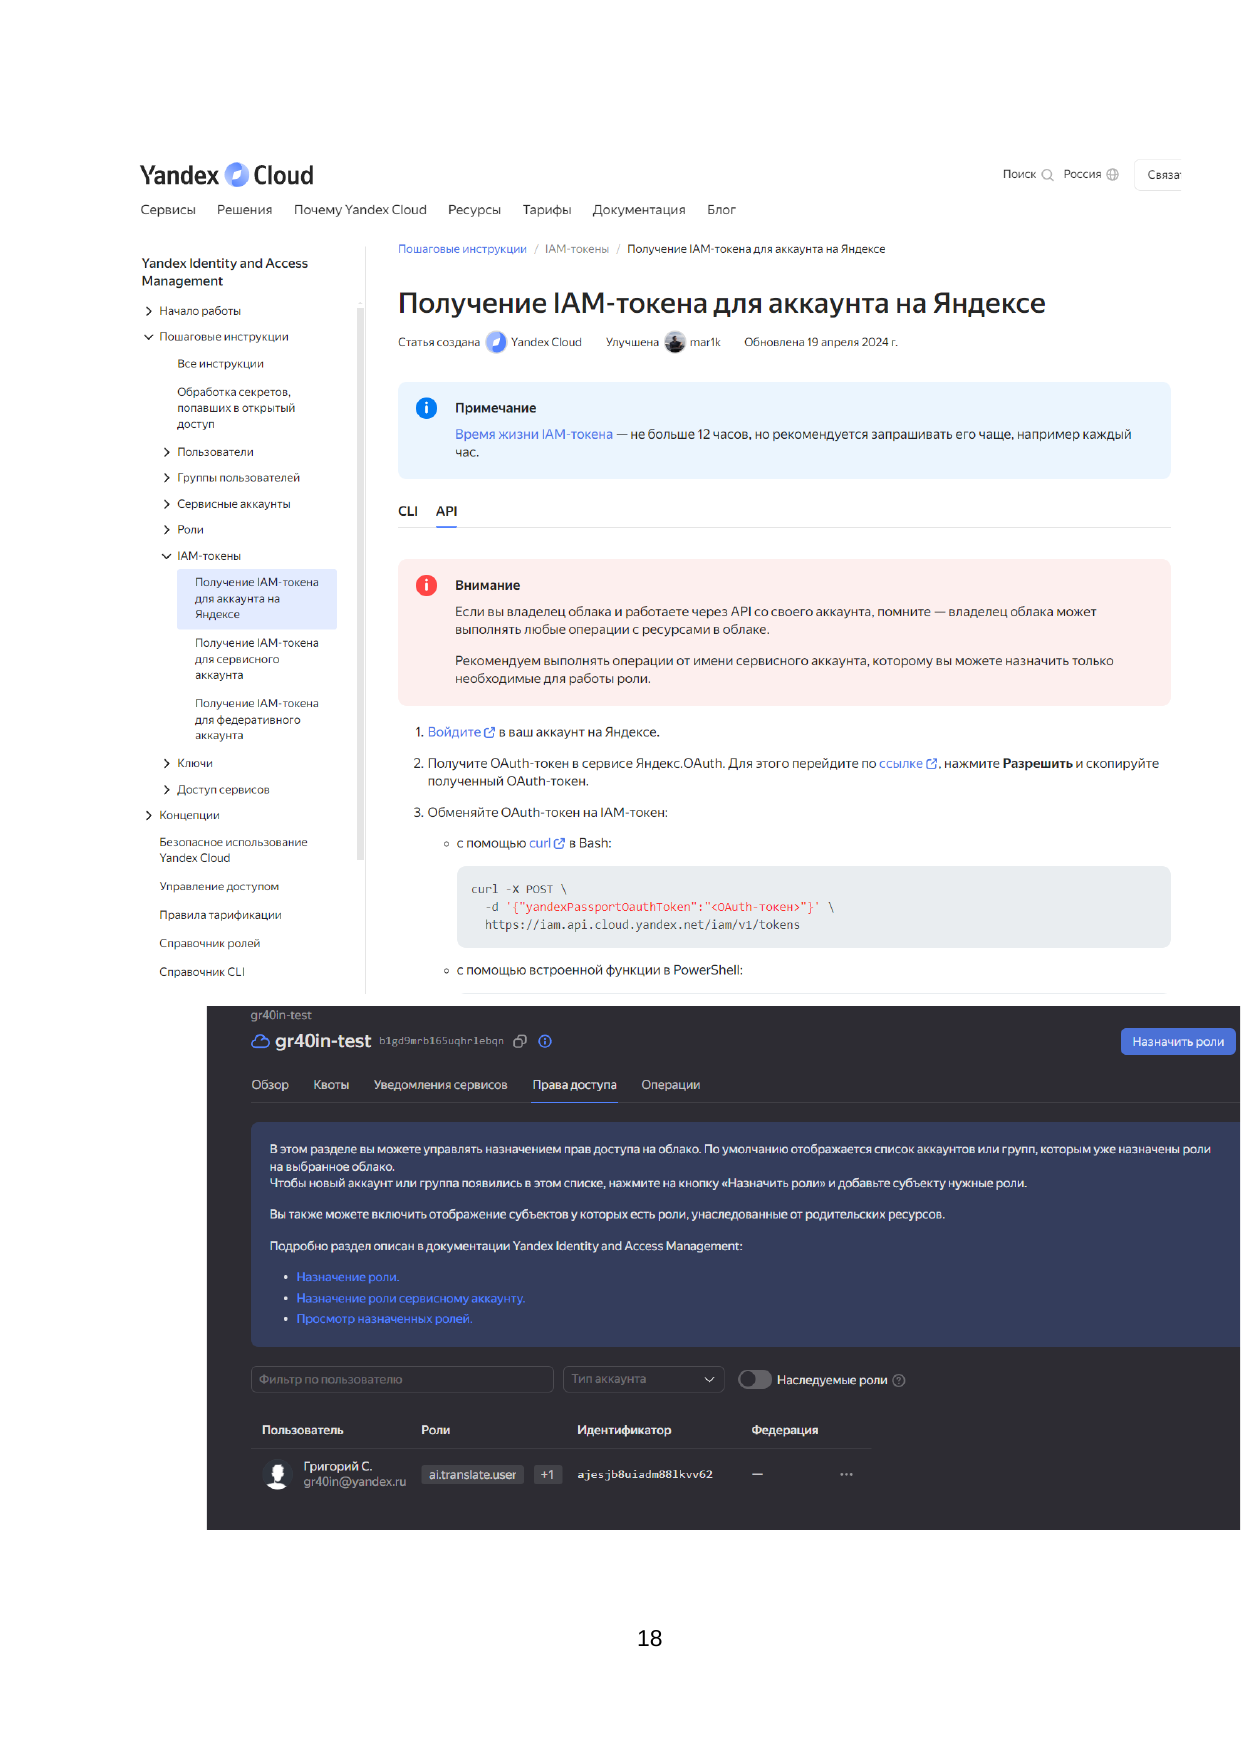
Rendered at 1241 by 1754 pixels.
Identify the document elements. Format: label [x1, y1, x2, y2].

picture [206, 1006, 1241, 1530]
picture [132, 157, 1182, 994]
